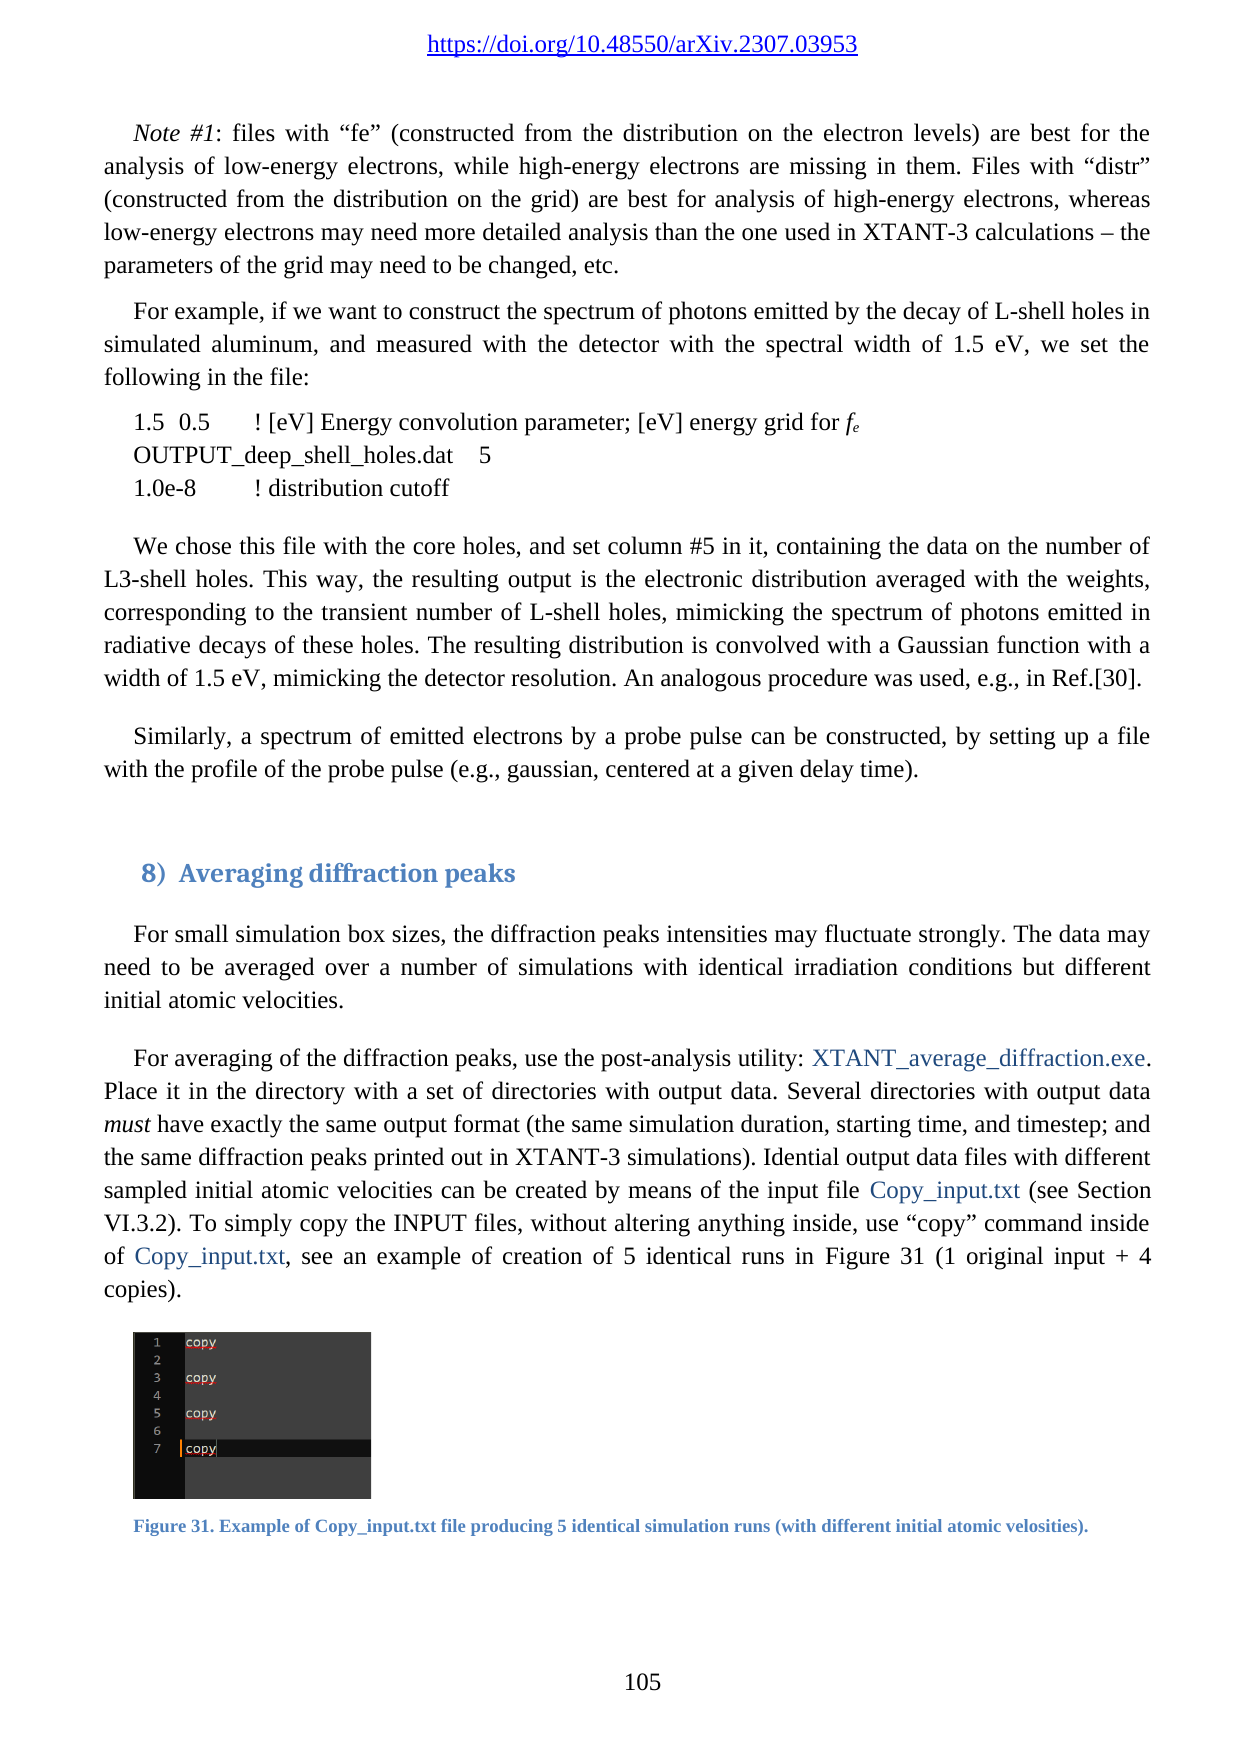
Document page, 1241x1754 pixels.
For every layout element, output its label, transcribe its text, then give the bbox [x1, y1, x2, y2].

text For example, if we want to construct the spectrum of photons emitted by the decay of L-shell holes in simulated aluminum, and measured with the detector with the spectral width of 1.5 eV, we set the following in the file: [103, 296, 1152, 391]
text We chose this file with the core holes, and set column #5 in it, containing the data on the number of L3-shell holes. This way, the resulting output is the electronic distribution averaged with the weights, corresponding to the transient number of L-shell holes, mimicking the spectrum of photons emitted in radiative decays of these holes. The resulting distribution is convolved with a Gaussian function with a width of 1.5 eV, mimicking the detector resolution. An analogous procedure was used, e.g., in Ref.[30]. [103, 531, 1152, 692]
text 1.5 0.5 ! [eV] Energy convolution parameter; [eV] energy grid for fe [103, 407, 1152, 436]
text Similarly, a spectrum of emitted electrons by a probe pulse can be constructed, by setting up a file with the profile of the probe pulse (e.g., gaussian, centered at a given delay time). [103, 721, 1152, 783]
subtitle Averaging diffraction peaks [141, 858, 1152, 889]
text For small simulation box sizes, the diffraction peaks intensities may fluctuate strongly. The data may need to be averaged over a number of simulations with identical irradiation conditions but different initial atomic velocities. [103, 919, 1152, 1014]
picture [133, 1332, 372, 1499]
text OUTPUT_deep_shell_holes.dat 5 [103, 440, 1152, 469]
text 1.0e-8 ! distribution cutoff [103, 473, 1152, 502]
text Note #1: files with “fe” (constructed from the distribution on the electron levels) are best for the analysis of low-energy electrons, while high-energy electrons are missing in them. Files with “distr” (constructed from the distribution on the grid) are best for analysis of high-energy electrons, whereas low-energy electrons may need more detailed analysis than the one used in XTANT-3 calculations – the parameters of the grid may need to be changed, etc. [103, 118, 1152, 279]
